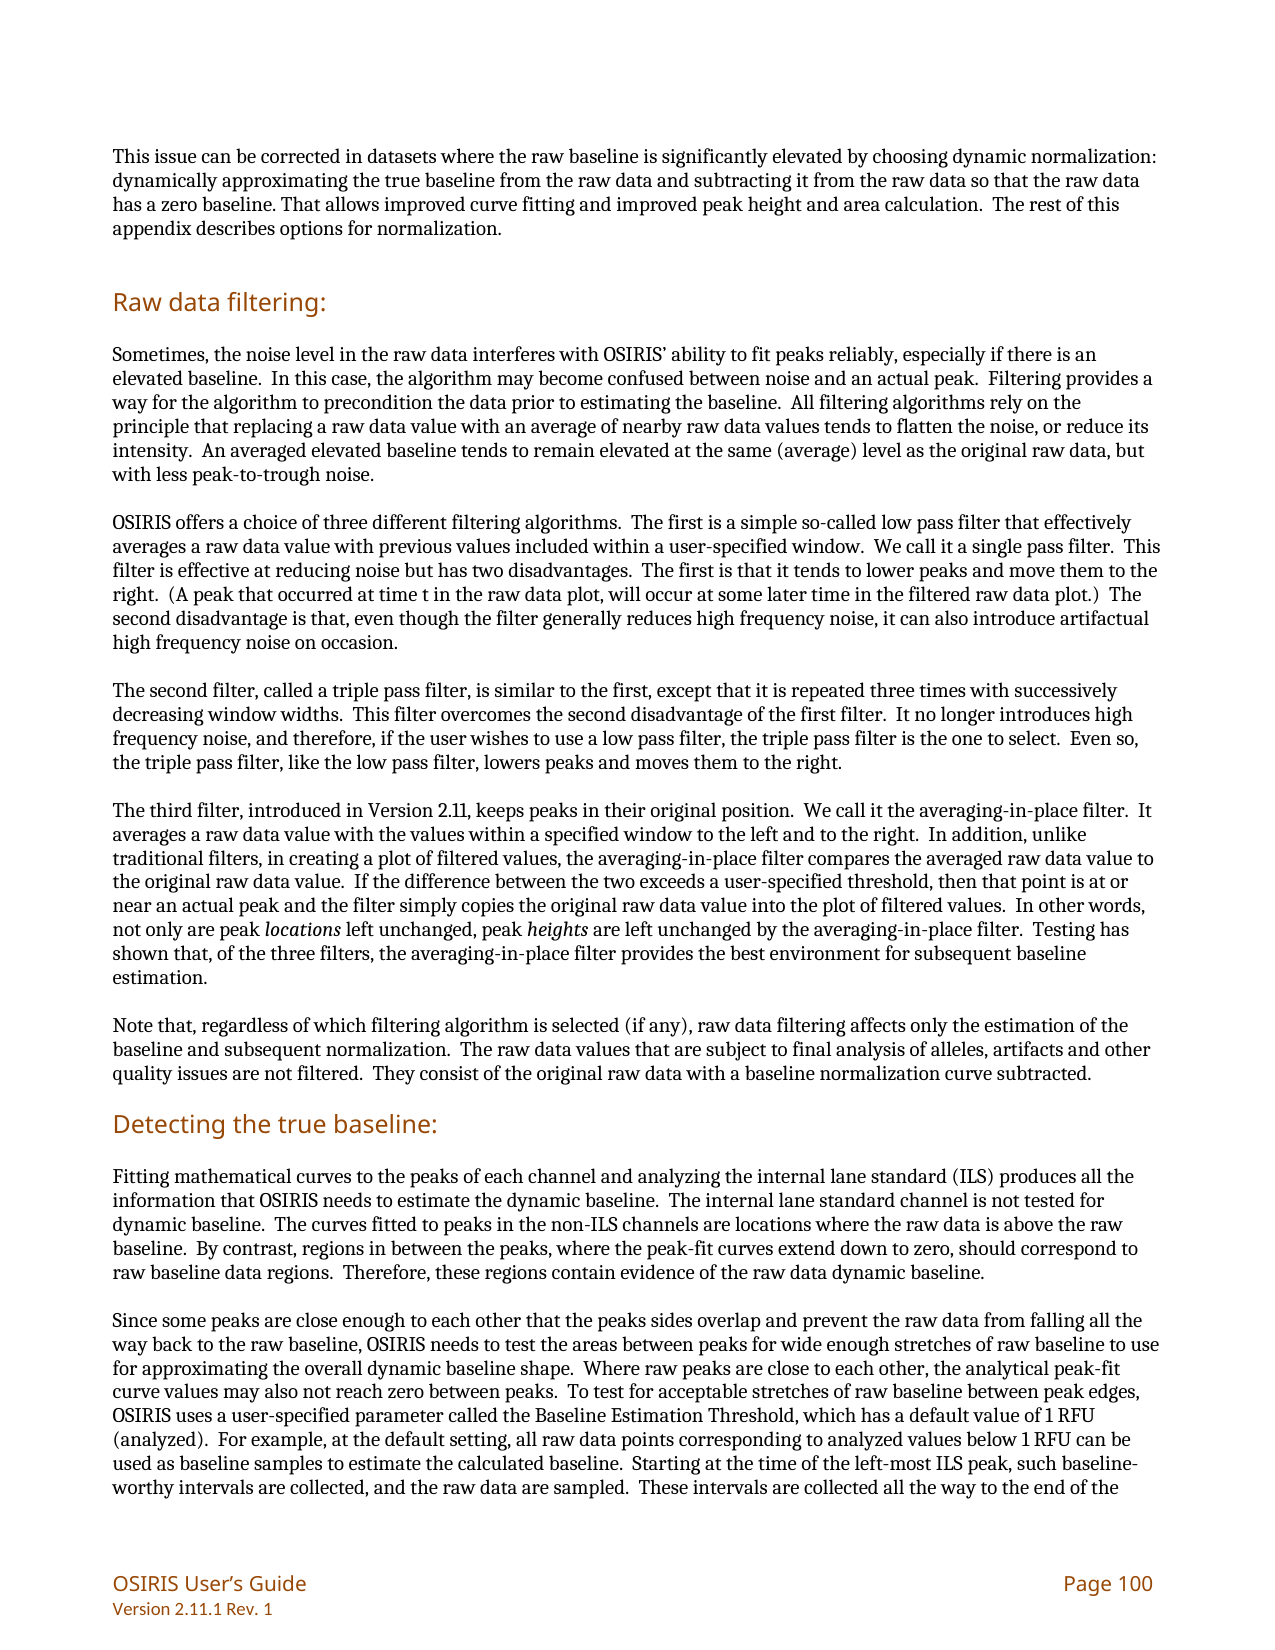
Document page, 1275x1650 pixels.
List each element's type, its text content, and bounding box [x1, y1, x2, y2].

subtitle Detecting the true baseline: [112, 1107, 1162, 1141]
text Note that, regardless of which filtering algorithm is selected (if any), raw data filtering affects only the estimation of the baseline and subsequent normalization. The raw data values that are subject to final analysis of alleles, artifacts and other quality issues are not filtered. They consist of the original raw data with a baseline normalization curve subtracted. [112, 1014, 1162, 1086]
subtitle Raw data filtering: [112, 285, 1162, 319]
text The second filter, called a triple pass filter, is similar to the first, except that it is repeated three times with successively decreasing window widths. This filter overcomes the second disadvantage of the first filter. It no longer introduces high frequency noise, and therefore, if the user wishes to use a low pass filter, the triple pass filter is the one to select. Even so, the triple pass filter, like the low pass filter, lowers peaks and moves them to the right. [112, 678, 1162, 774]
text The third filter, introduced in Version 2.11, keeps peaks in their original position. We call it the averaging-in-place filter. It averages a raw data value with the values within a specified window to the left and to the right. In addition, unlike traditional filters, in creating a plot of filtered values, the averaging-in-place filter compares the averaged raw data value to the original raw data value. If the difference between the two exceeds a user-specified threshold, then that point is at or near an actual peak and the filter simply copies the original raw data value into the plot of filtered values. In other words, not only are peak locations left unchanged, peak heights are left unchanged by the averaging-in-place filter. Testing has shown that, of the three filters, the averaging-in-place filter provides the best environment for subsequent baseline estimation. [112, 798, 1162, 990]
text This issue can be corrected in datasets where the raw baseline is significantly elevated by choosing dynamic normalization: dynamically approximating the true baseline from the raw data and subtracting it from the raw data so that the raw data has a zero baseline. That allows improved curve fitting and improved peak height and area calculation. The rest of this appendix describes options for normalization. [112, 144, 1162, 240]
text OSIRIS offers a choice of three different filtering algorithms. The first is a simple so-called low pass filter that effectively averages a raw data value with previous values included within a user-specified window. We call it a single pass filter. This filter is effective at reducing noise but has two disadvantages. The first is that it tends to lower peaks and move them to the right. (A peak that occurred at time t in the raw data plot, will occur at some later time in the filtered raw data plot.) The second disadvantage is that, even though the filter generally reduces high frequency noise, it can also introduce artifactual high frequency noise on occasion. [112, 511, 1162, 654]
text Sometimes, the noise level in the raw data interferes with OSIRIS’ ability to fit peaks reliably, especially if there is an elevated baseline. In this case, the algorithm may become confused between noise and an actual peak. Filtering provides a way for the algorithm to precondition the data prior to estimating the baseline. All filtering algorithms rely on the principle that replacing a raw data value with an average of nearby raw data values tends to flatten the noise, or reduce its intensity. An averaged elevated baseline tends to remain elevated at the same (average) level as the original raw data, but with less peak-to-trough noise. [112, 343, 1162, 487]
text Fitting mathematical curves to the peaks of each channel and analyzing the internal lane standard (ILS) produces all the information that OSIRIS needs to estimate the dynamic baseline. The internal lane standard channel is not tested for dynamic baseline. The curves fitted to peaks in the non-ILS channels are locations where the raw data is above the raw baseline. By contrast, regions in between the peaks, where the peak-fit curves extend down to zero, should correspond to raw baseline data regions. Therefore, these regions contain evidence of the raw data dynamic baseline. [112, 1164, 1162, 1284]
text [112, 1308, 1162, 1500]
